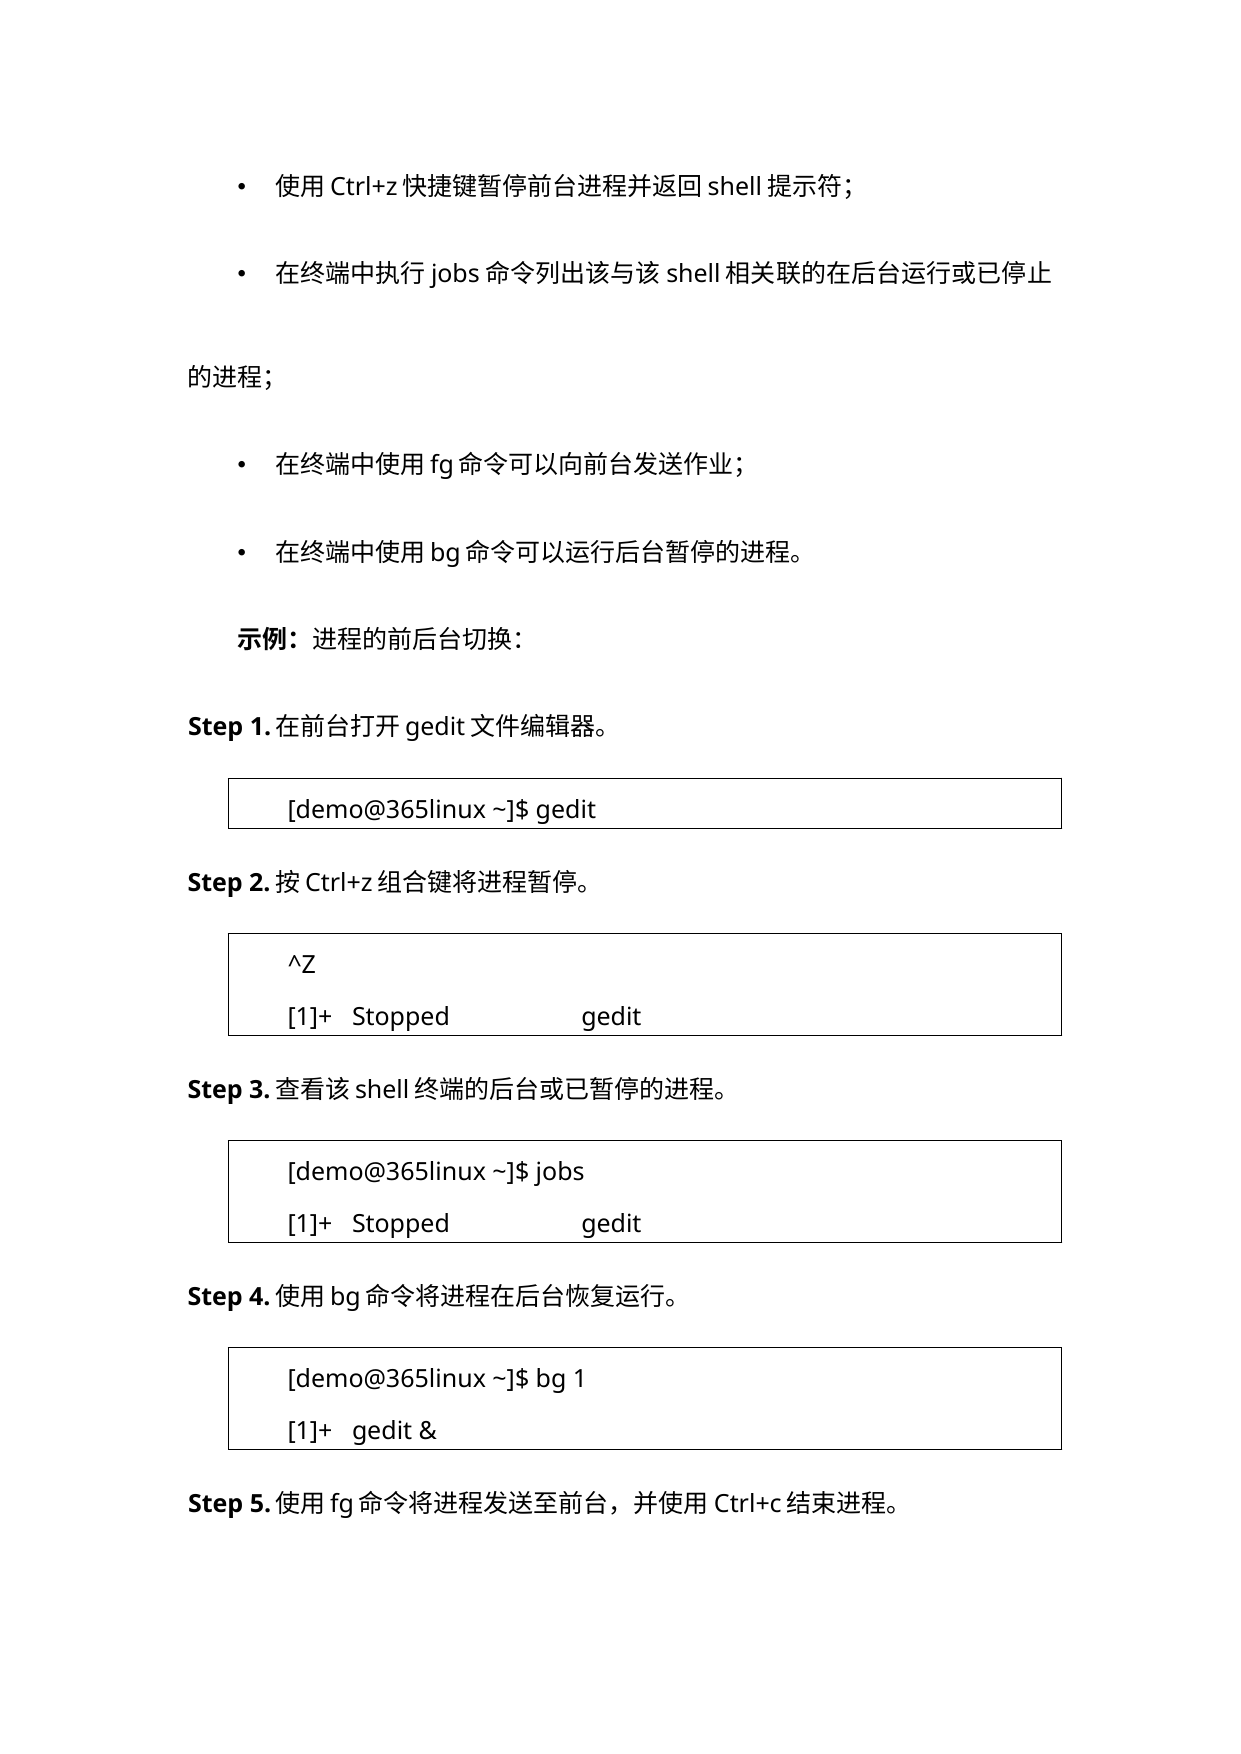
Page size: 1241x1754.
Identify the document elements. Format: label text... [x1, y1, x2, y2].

text [demo@365linux ~]$ bg 1 [229, 1348, 1061, 1395]
list 使用Ctrl+z快捷键暂停前台进程并返回shell提示符； [187, 150, 1053, 219]
text [1]+ Stopped gedit [229, 1192, 1061, 1242]
text [1]+ Stopped gedit [229, 984, 1061, 1035]
list 在终端中使用fg命令可以向前台发送作业； [187, 428, 1053, 497]
list 在终端中使用bg命令可以运行后台暂停的进程。 [187, 516, 1053, 585]
text 使用fg命令将进程发送至前台，并使用Ctrl+c结束进程。 [188, 1467, 1053, 1536]
text ^Z [229, 934, 1061, 981]
text [demo@365linux ~]$ gedit [229, 779, 1061, 828]
text 使用bg命令将进程在后台恢复运行。 [187, 1260, 1053, 1329]
text 查看该shell终端的后台或已暂停的进程。 [187, 1053, 1053, 1122]
text [1]+ gedit & [229, 1399, 1061, 1449]
list 在前台打开gedit文件编辑器。 [188, 690, 1053, 759]
text [demo@365linux ~]$ jobs [229, 1141, 1061, 1188]
text 按Ctrl+z组合键将进程暂停。 [187, 846, 1053, 915]
list 在终端中执行jobs命令列出该与该shell相关联的在后台运行或已停止的进程； [187, 237, 1053, 410]
text 示例：进程的前后台切换： [187, 603, 1053, 672]
